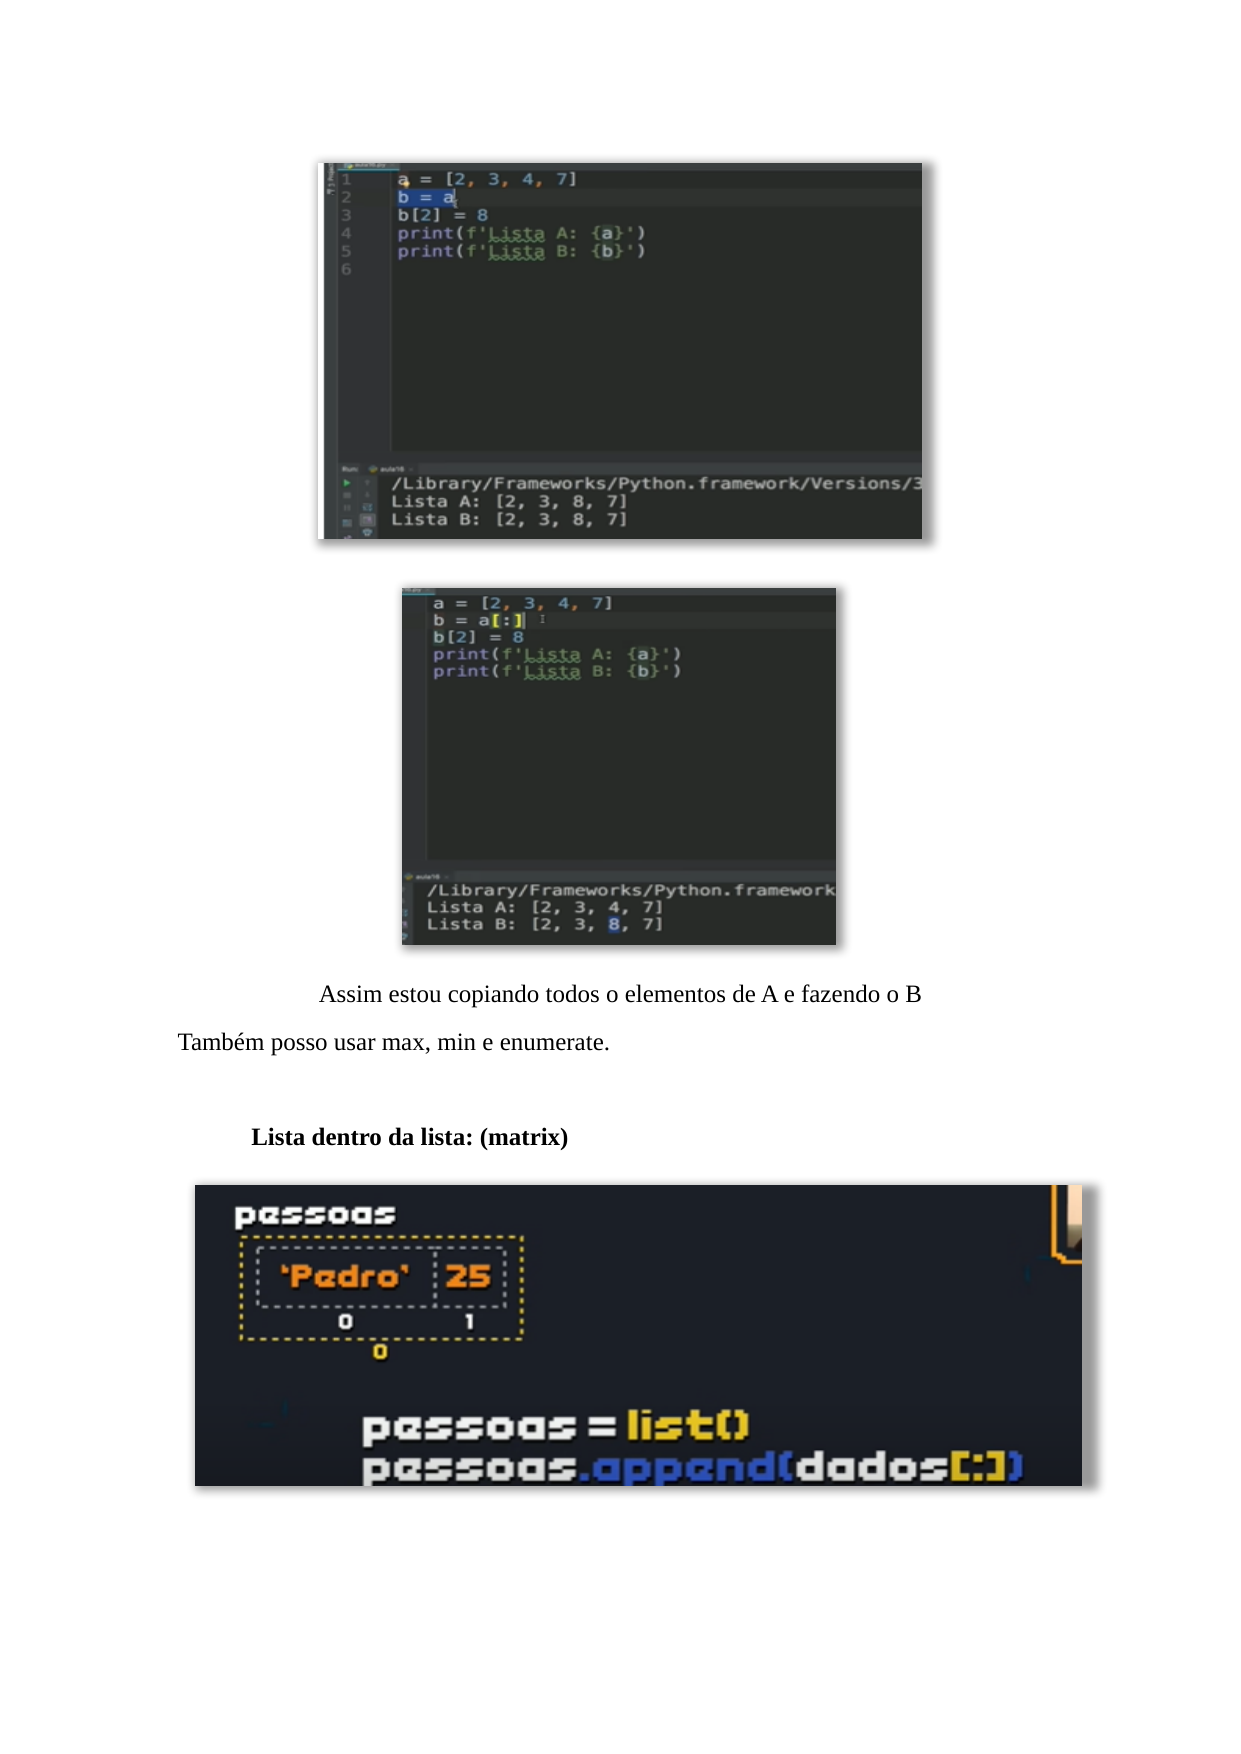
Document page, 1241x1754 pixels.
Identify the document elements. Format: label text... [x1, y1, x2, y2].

picture [402, 588, 836, 945]
text Lista dentro da lista: (matrix) [177, 1122, 1063, 1151]
picture [318, 163, 922, 539]
text Assim estou copiando todos o elementos de A e fazendo o B [177, 979, 1063, 1008]
picture [195, 1185, 1082, 1486]
text Também posso usar max, min e enumerate. [177, 1027, 1063, 1056]
